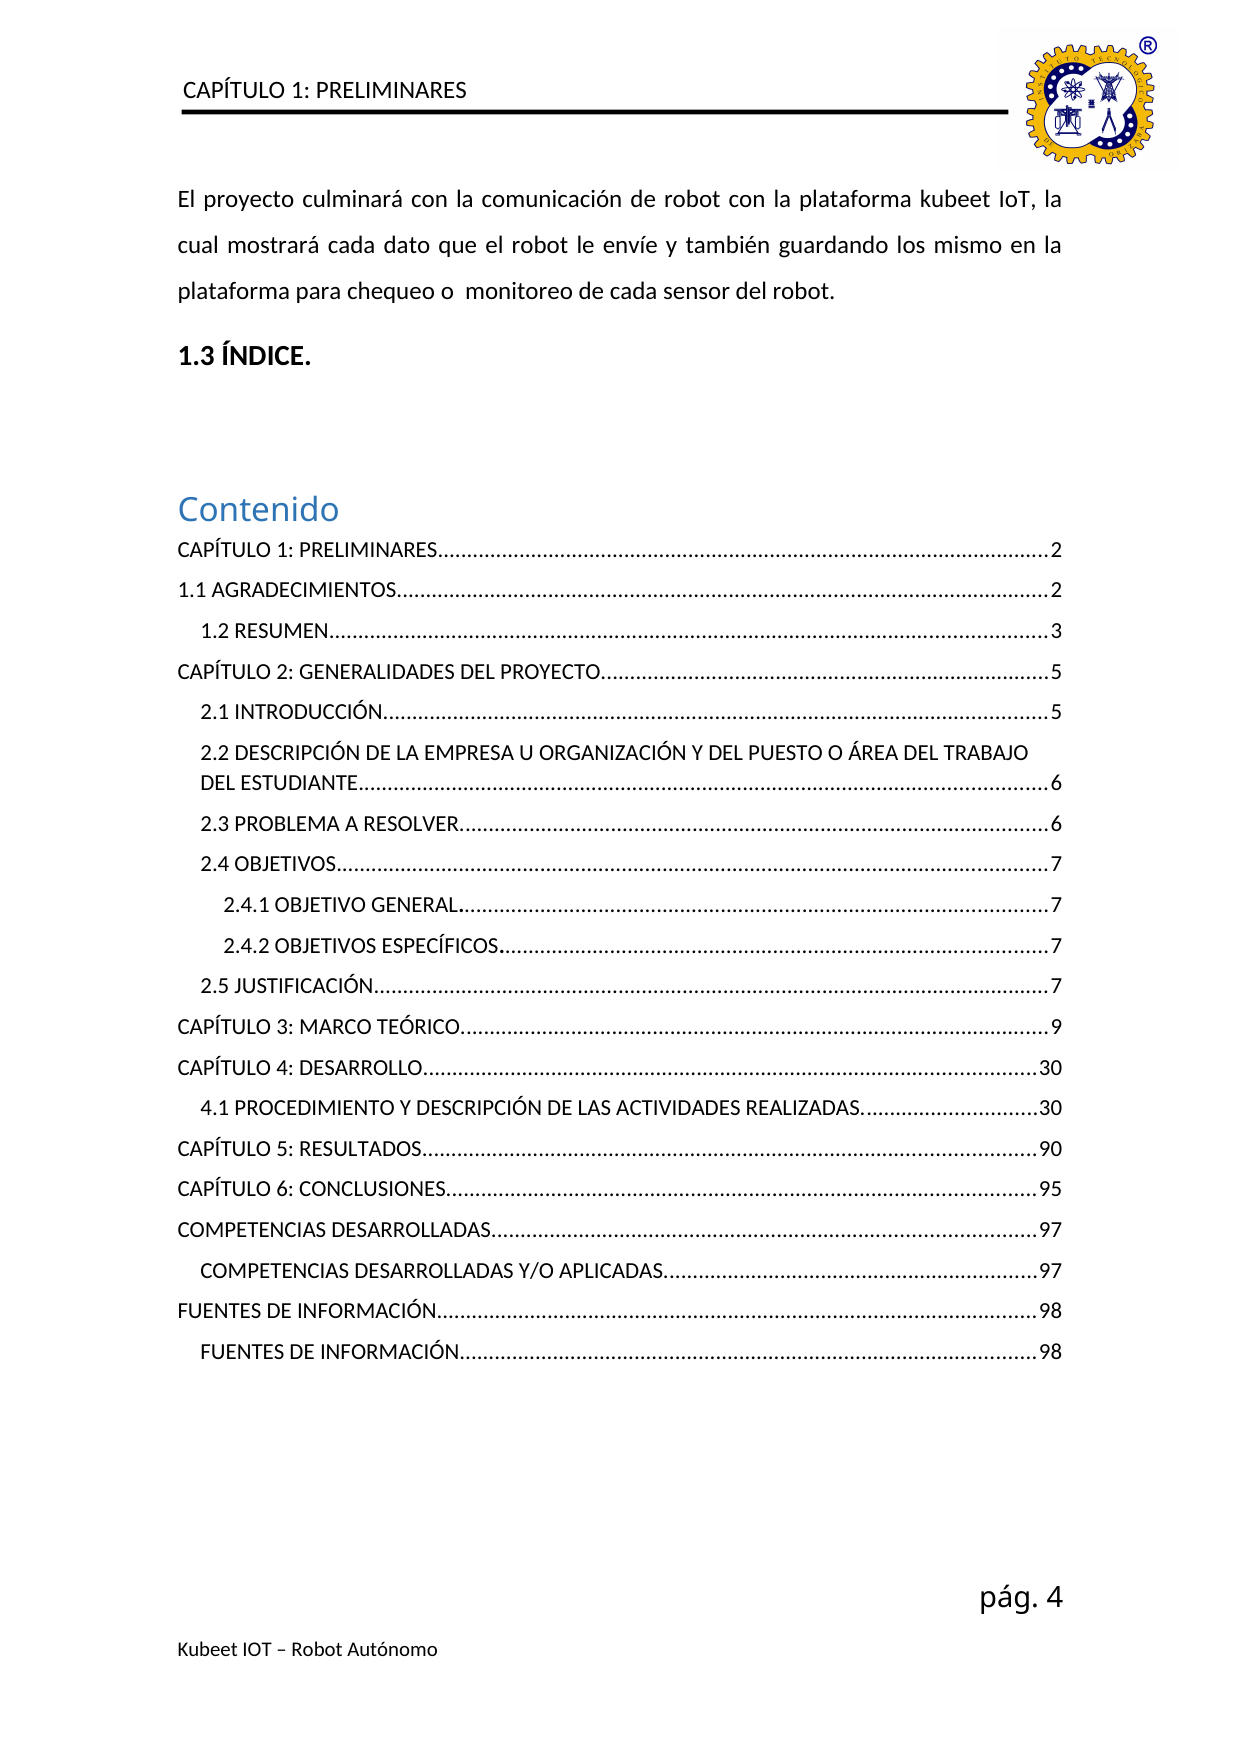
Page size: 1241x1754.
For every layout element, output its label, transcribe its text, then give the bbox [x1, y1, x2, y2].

picture [996, 27, 1179, 171]
text 1.3 ÍNDICE. [177, 337, 1063, 373]
text El proyecto culminará con la comunicación de robot con la plataforma kubeet IoT, la cual mostrará cada dato que el robot le envíe y también guardando los mismo en la plataforma para chequeo o monitoreo de cada sensor del robot. [177, 183, 1063, 306]
